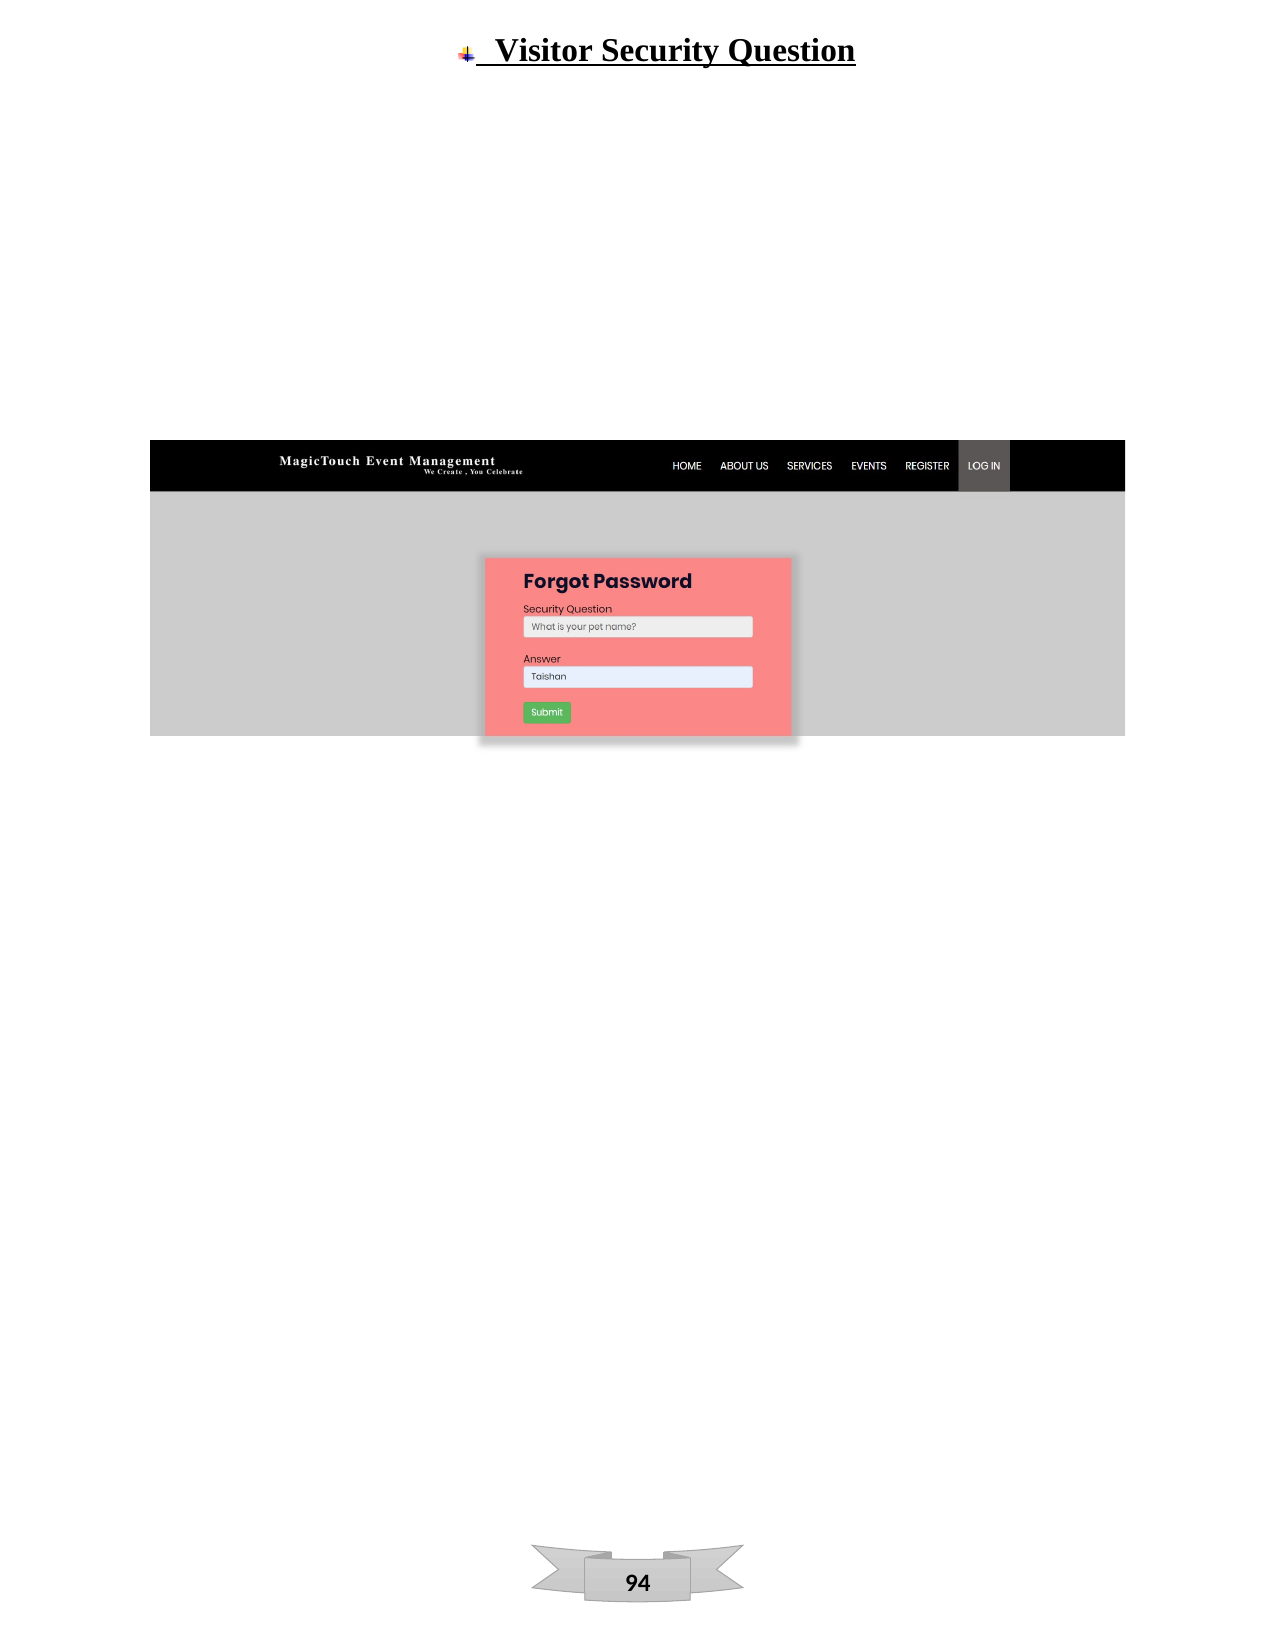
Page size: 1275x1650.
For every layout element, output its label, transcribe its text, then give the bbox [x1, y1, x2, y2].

list Visitor Security Question [187, 31, 1125, 69]
picture [458, 45, 475, 62]
picture [150, 440, 1125, 901]
